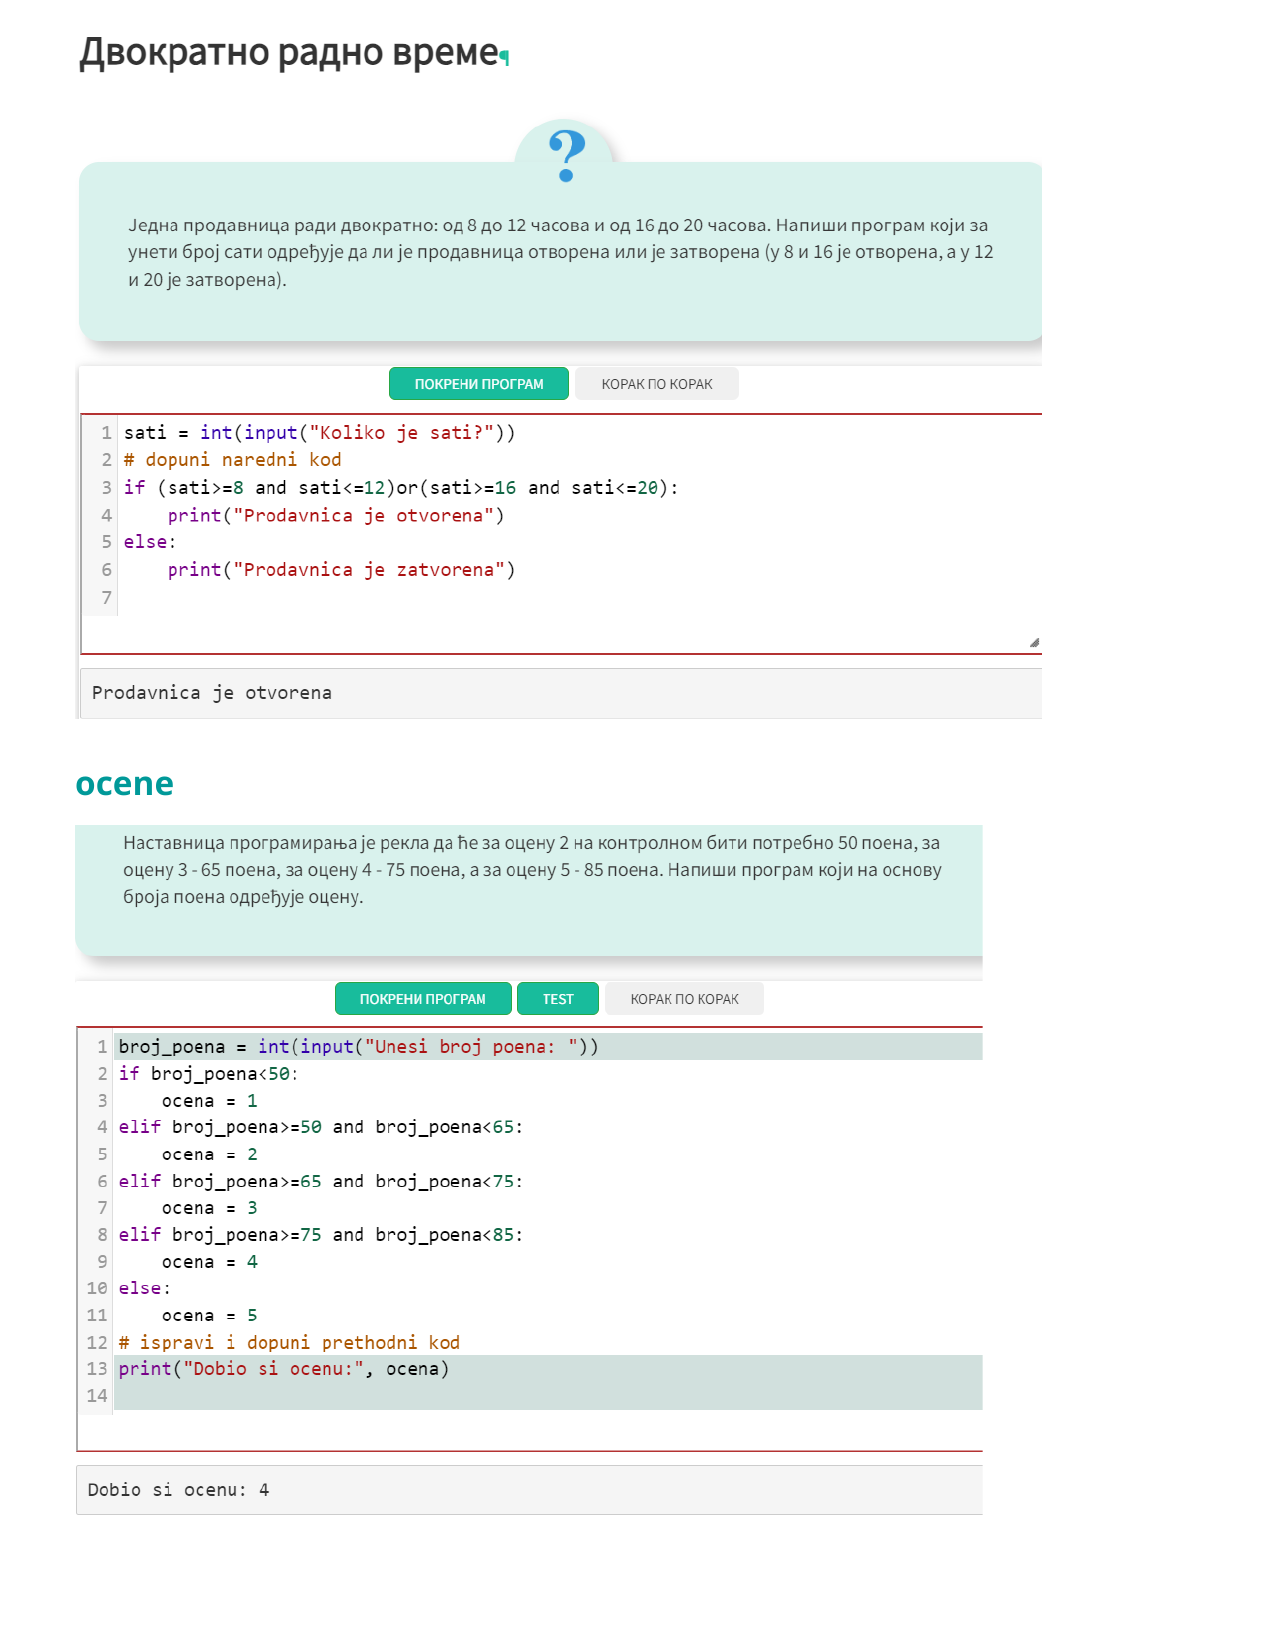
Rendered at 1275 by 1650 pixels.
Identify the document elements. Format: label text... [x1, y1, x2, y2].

subtitle ocene [75, 760, 1200, 806]
picture [75, 28, 1042, 719]
picture [75, 825, 983, 1516]
